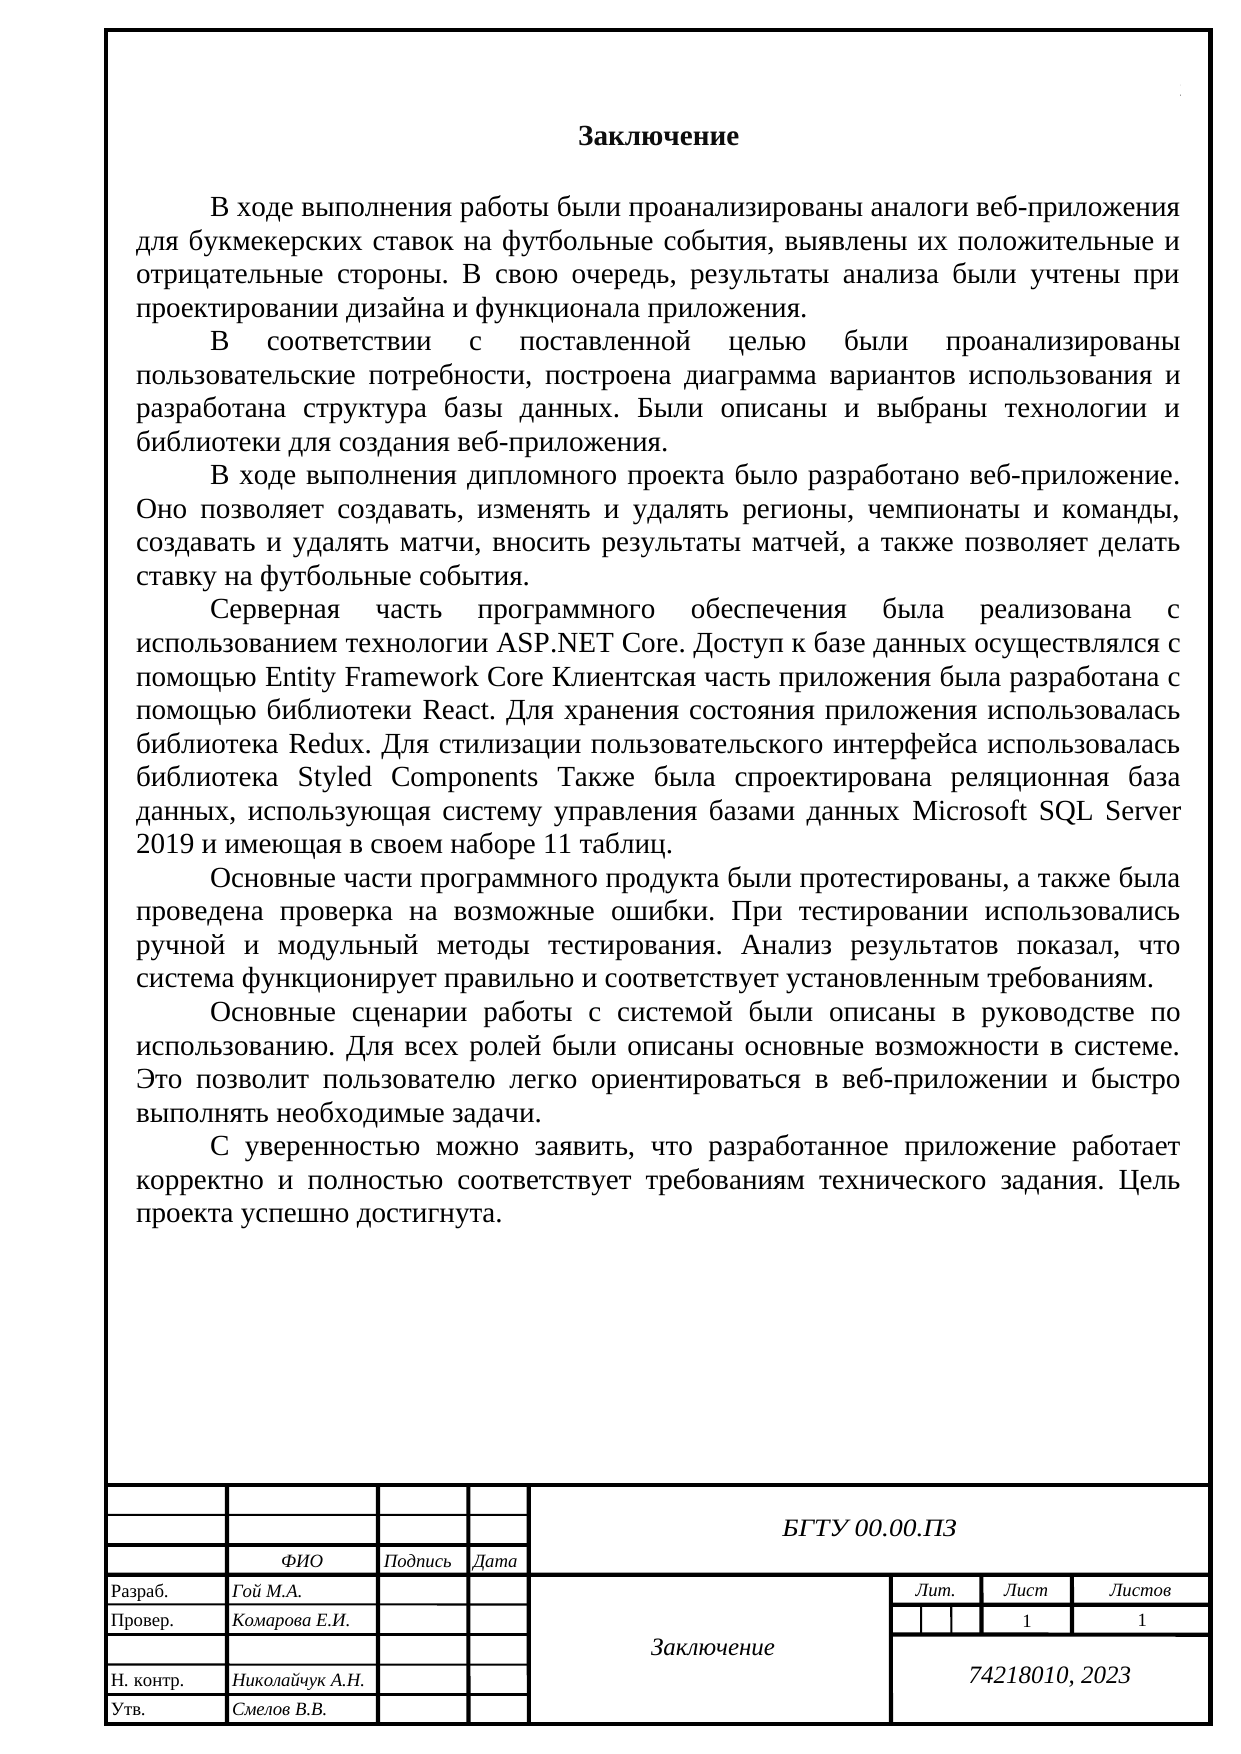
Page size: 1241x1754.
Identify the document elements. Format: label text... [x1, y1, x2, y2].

text В ходе выполнения дипломного проекта было разработано веб-приложение. Оно позволяет создавать, изменять и удалять регионы, чемпионаты и команды, создавать и удалять матчи, вносить результаты матчей, а также позволяет делать ставку на футбольные события. [136, 457, 1181, 592]
text Основные части программного продукта были протестированы, а также была проведена проверка на возможные ошибки. При тестировании использовались ручной и модульный методы тестирования. Анализ результатов показал, что система функционирует правильно и соответствует установленным требованиям. [136, 860, 1181, 994]
text С уверенностью можно заявить, что разработанное приложение работает корректно и полностью соответствует требованиям технического задания. Цель проекта успешно достигнута. [136, 1128, 1181, 1229]
text В ходе выполнения работы были проанализированы аналоги веб-приложения для букмекерских ставок на футбольные события, выявлены их положительные и отрицательные стороны. В свою очередь, результаты анализа были учтены при проектировании дизайна и функционала приложения. [136, 189, 1181, 323]
text Основные сценарии работы с системой были описаны в руководстве по использованию. Для всех ролей были описаны основные возможности в системе. Это позволит пользователю легко ориентироваться в веб-приложении и быстро выполнять необходимые задачи. [136, 994, 1181, 1128]
text Заключение [136, 118, 1181, 152]
text В соответствии с поставленной целью были проанализированы пользовательские потребности, построена диаграмма вариантов использования и разработана структура базы данных. Были описаны и выбраны технологии и библиотеки для создания веб-приложения. [136, 323, 1181, 457]
text Серверная часть программного обеспечения была реализована с использованием технологии ASP.NET Core. Доступ к базе данных осуществлялся с помощью Entity Framework Core Клиентская часть приложения была разработана с помощью библиотеки React. Для хранения состояния приложения использовалась библиотека Redux. Для стилизации пользовательского интерфейса использовалась библиотека Styled Components Также была спроектирована реляционная база данных, использующая систему управления базами данных Microsoft SQL Server 2019 и имеющая в своем наборе 11 таблиц. [136, 592, 1181, 860]
